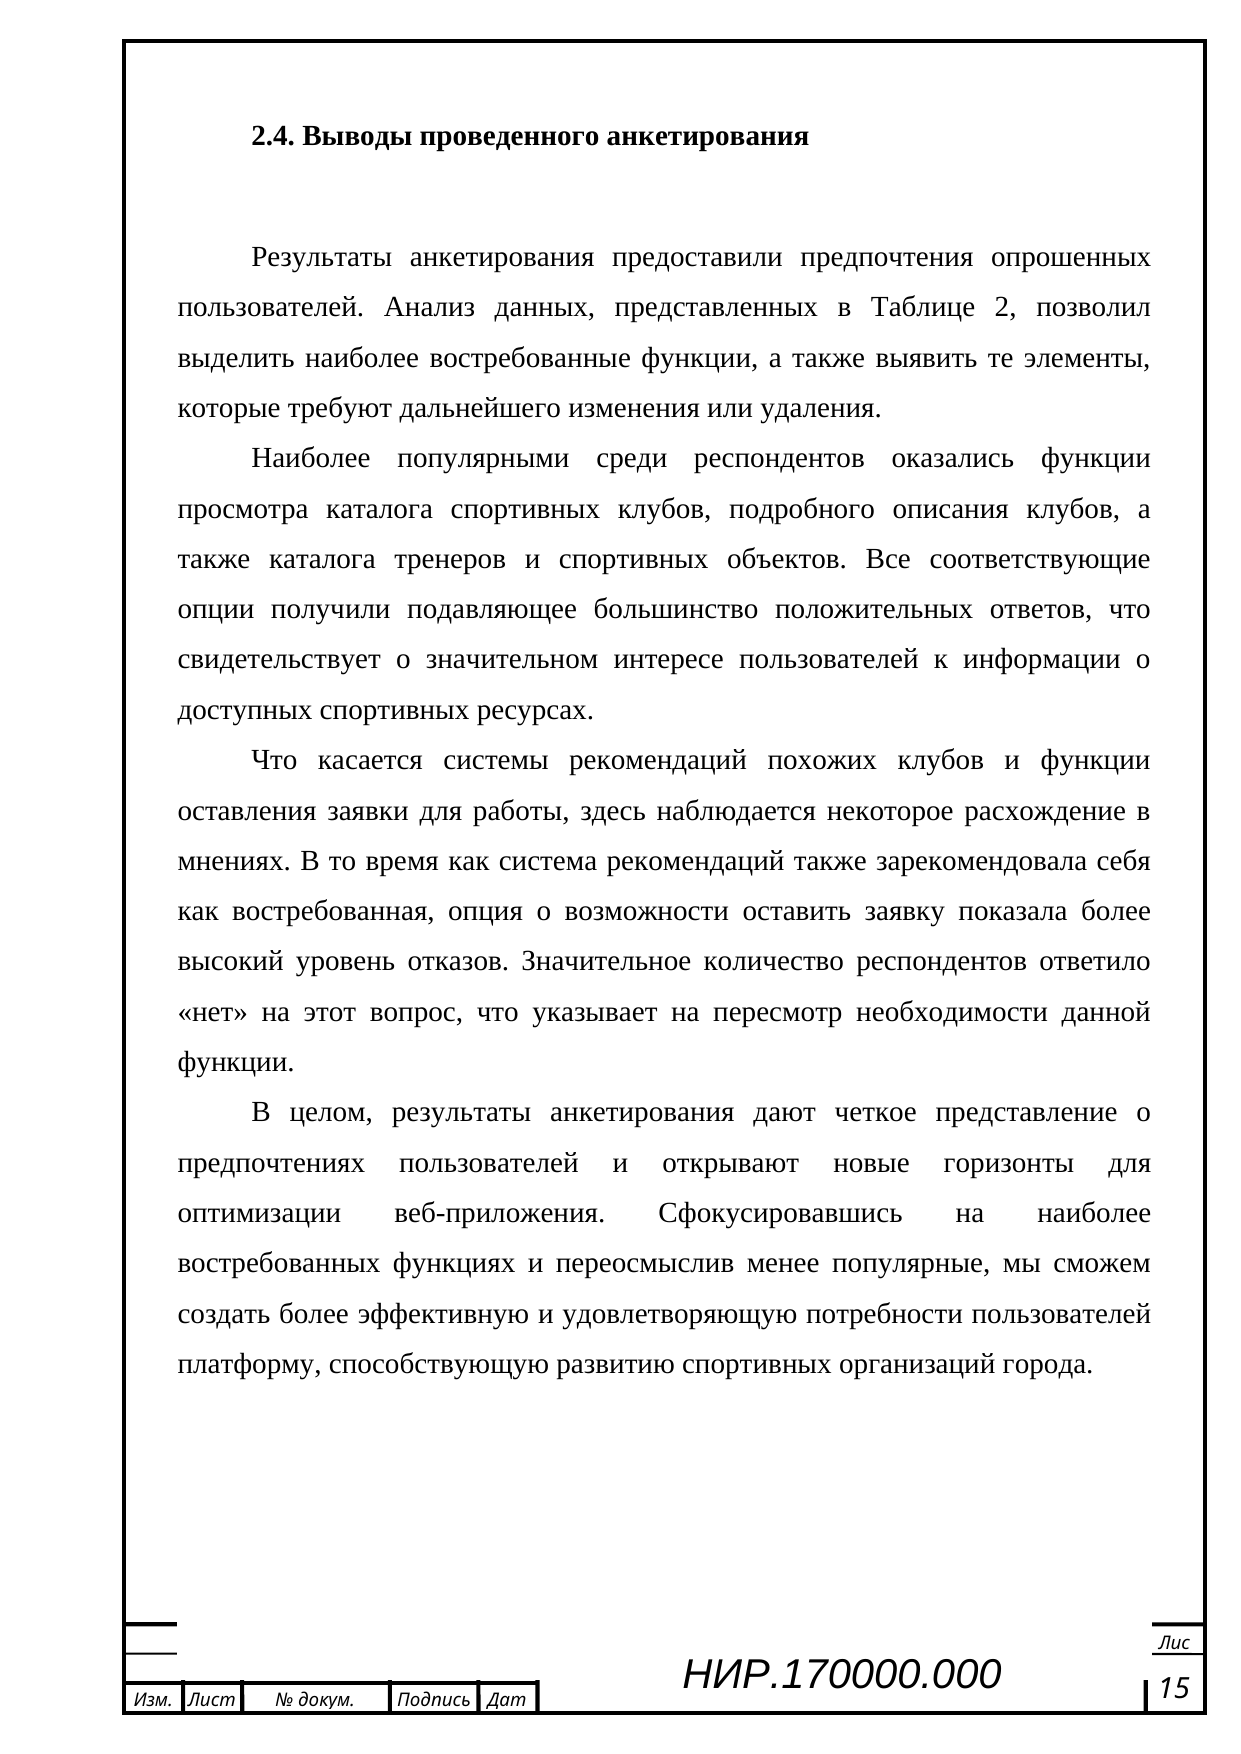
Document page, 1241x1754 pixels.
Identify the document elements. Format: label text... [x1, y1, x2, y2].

text Результаты анкетирования предоставили предпочтения опрошенных пользователей. Анализ данных, представленных в Таблице 2, позволил выделить наиболее востребованные функции, а также выявить те элементы, которые требуют дальнейшего изменения или удаления. [177, 239, 1152, 424]
text Что касается системы рекомендаций похожих клубов и функции оставления заявки для работы, здесь наблюдается некоторое расхождение в мнениях. В то время как система рекомендаций также зарекомендовала себя как востребованная, опция о возможности оставить заявку показала более высокий уровень отказов. Значительное количество респондентов ответило «нет» на этот вопрос, что указывает на пересмотр необходимости данной функции. [177, 742, 1152, 1078]
text В целом, результаты анкетирования дают четкое представление о предпочтениях пользователей и открывают новые горизонты для оптимизации веб-приложения. Сфокусировавшись на наиболее востребованных функциях и переосмыслив менее популярные, мы сможем создать более эффективную и удовлетворяющую потребности пользователей платформу, способствующую развитию спортивных организаций города. [177, 1094, 1152, 1379]
subtitle 2.4. Выводы проведенного анкетирования [177, 118, 1152, 152]
text Наиболее популярными среди респондентов оказались функции просмотра каталога спортивных клубов, подробного описания клубов, а также каталога тренеров и спортивных объектов. Все соответствующие опции получили подавляющее большинство положительных ответов, что свидетельствует о значительном интересе пользователей к информации о доступных спортивных ресурсах. [177, 440, 1152, 726]
